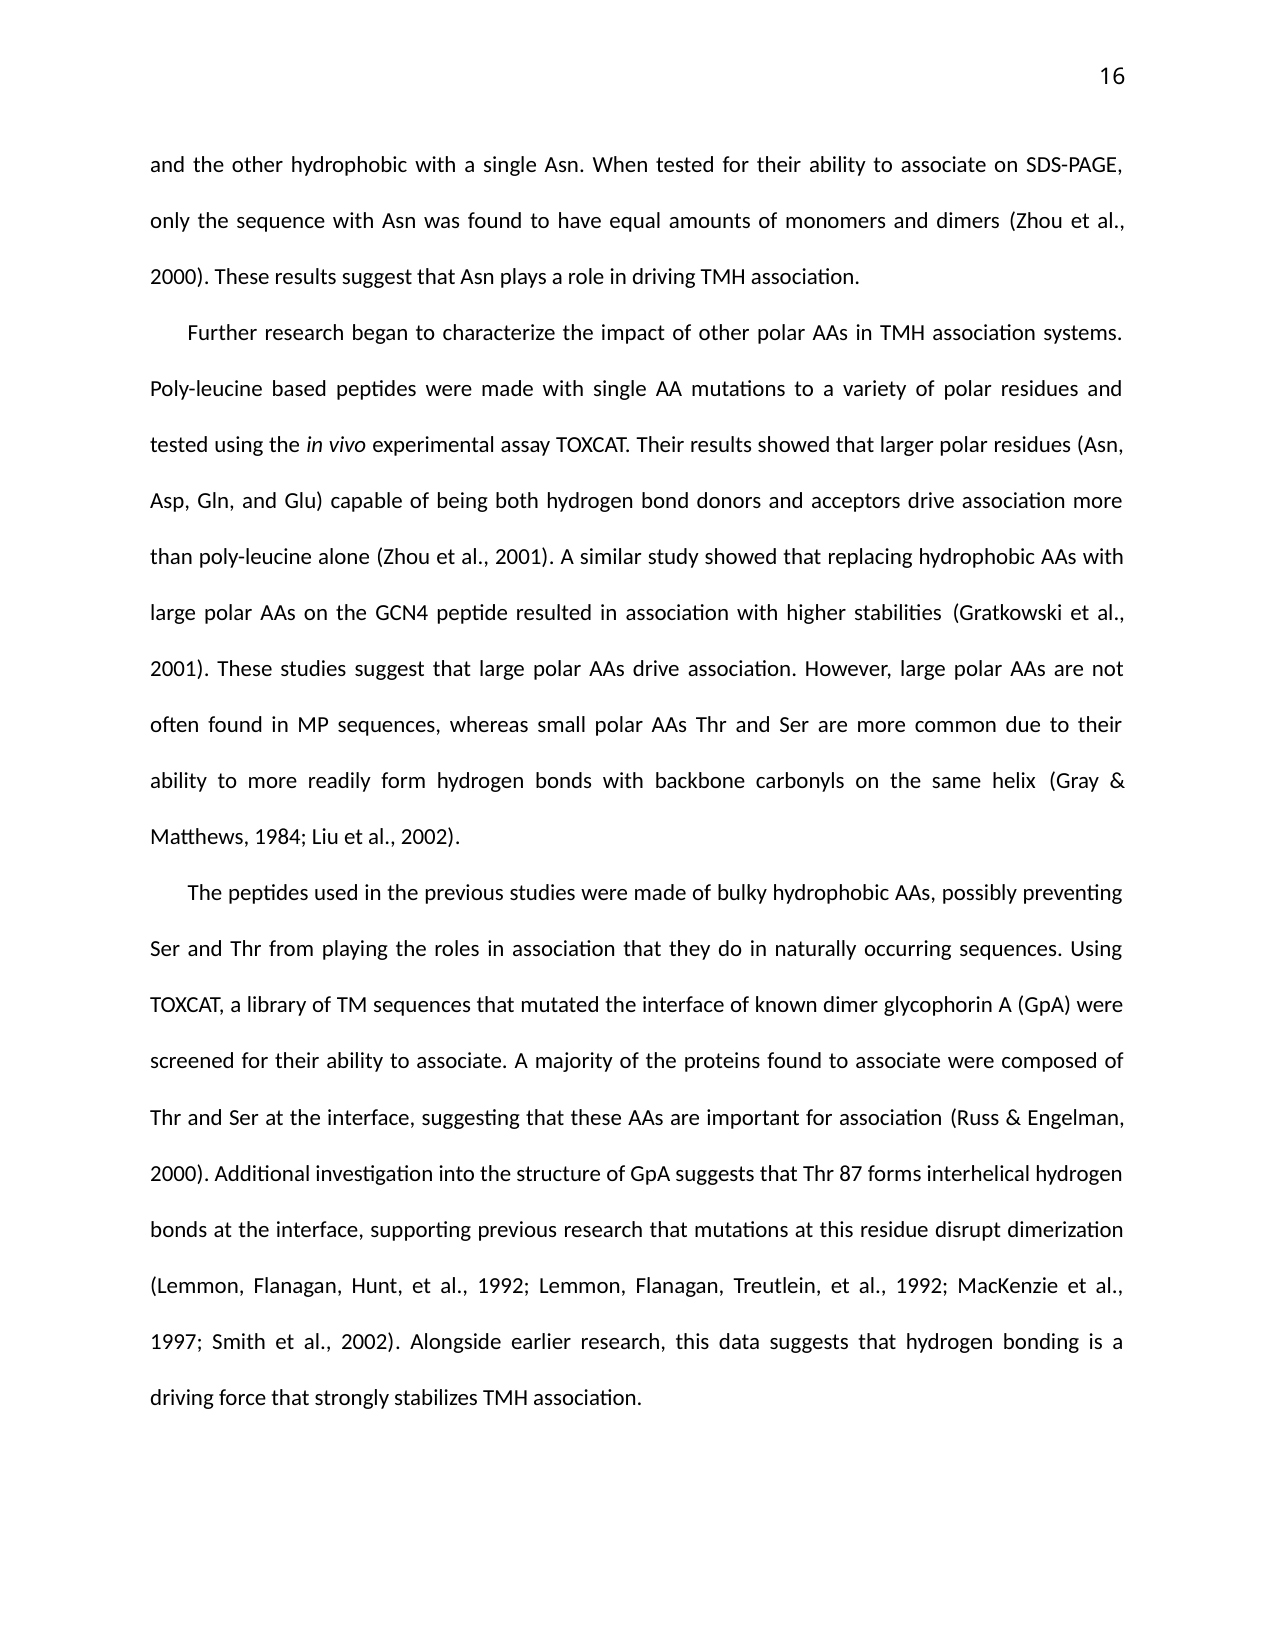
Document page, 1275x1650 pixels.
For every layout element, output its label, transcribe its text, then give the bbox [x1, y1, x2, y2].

text Further research began to characterize the impact of other polar AAs in TMH association systems. Poly-leucine based peptides were made with single AA mutations to a variety of polar residues and tested using the in vivo experimental assay TOXCAT. Their results showed that larger polar residues (Asn, Asp, Gln, and Glu) capable of being both hydrogen bond donors and acceptors drive association more than poly-leucine alone (Zhou et al., 2001). A similar study showed that replacing hydrophobic AAs with large polar AAs on the GCN4 peptide resulted in association with higher stabilities (Gratkowski et al., 2001). These studies suggest that large polar AAs drive association. However, large polar AAs are not often found in MP sequences, whereas small polar AAs Thr and Ser are more common due to their ability to more readily form hydrogen bonds with backbone carbonyls on the same helix (Gray & Matthews, 1984; Liu et al., 2002). [150, 318, 1125, 851]
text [150, 150, 1125, 290]
text The peptides used in the previous studies were made of bulky hydrophobic AAs, possibly preventing Ser and Thr from playing the roles in association that they do in naturally occurring sequences. Using TOXCAT, a library of TM sequences that mutated the interface of known dimer glycophorin A (GpA) were screened for their ability to associate. A majority of the proteins found to associate were composed of Thr and Ser at the interface, suggesting that these AAs are important for association (Russ & Engelman, 2000). Additional investigation into the structure of GpA suggests that Thr 87 forms interhelical hydrogen bonds at the interface, supporting previous research that mutations at this residue disrupt dimerization (Lemmon, Flanagan, Hunt, et al., 1992; Lemmon, Flanagan, Treutlein, et al., 1992; MacKenzie et al., 1997; Smith et al., 2002). Alongside earlier research, this data suggests that hydrogen bonding is a driving force that strongly stabilizes TMH association. [150, 878, 1125, 1411]
